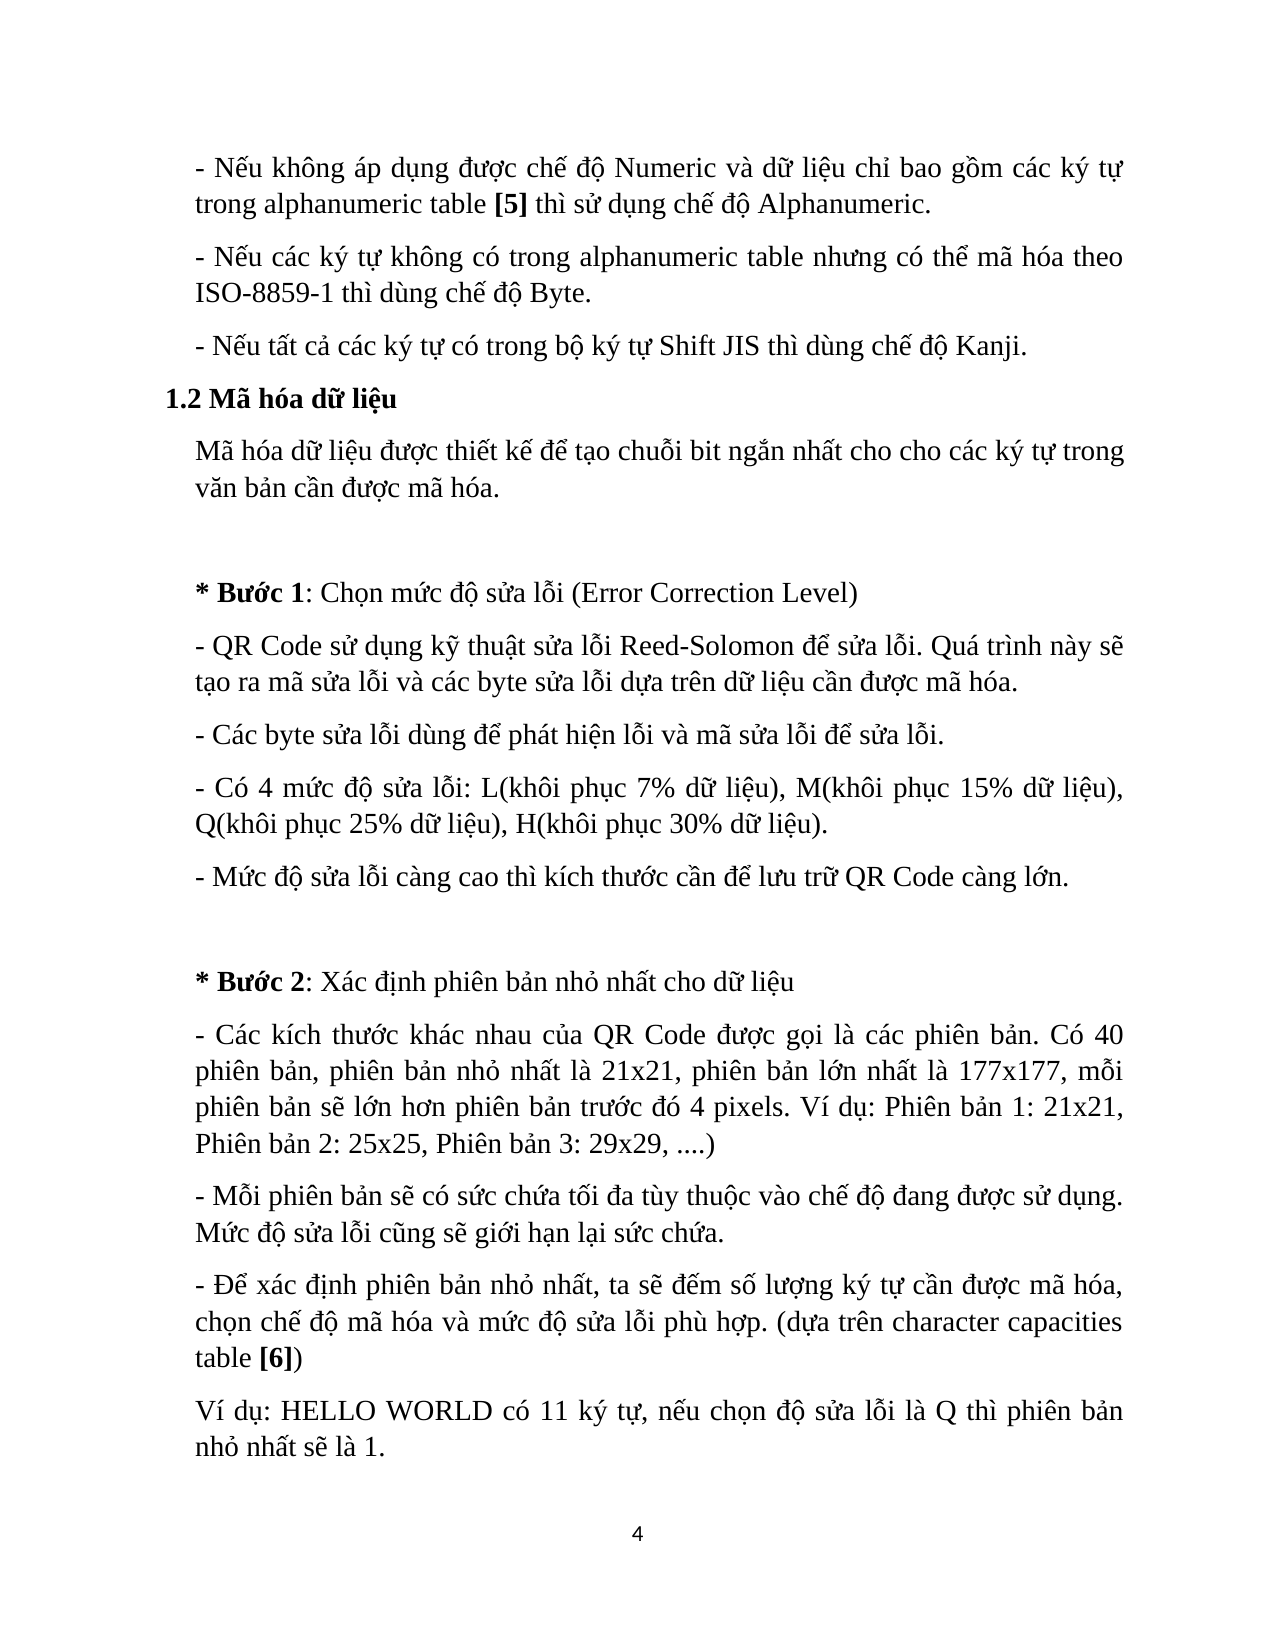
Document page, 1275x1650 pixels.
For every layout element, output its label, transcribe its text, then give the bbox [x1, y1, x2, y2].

text Mã hóa dữ liệu được thiết kế để tạo chuỗi bit ngắn nhất cho cho các ký tự trong văn bản cần được mã hóa. [195, 433, 1125, 503]
text - Nếu các ký tự không có trong alphanumeric table nhưng có thể mã hóa theo ISO-8859-1 thì dùng chế độ Byte. [195, 239, 1125, 309]
text - QR Code sử dụng kỹ thuật sửa lỗi Reed-Solomon để sửa lỗi. Quá trình này sẽ tạo ra mã sửa lỗi và các byte sửa lỗi dựa trên dữ liệu cần được mã hóa. [195, 628, 1125, 698]
text - Mức độ sửa lỗi càng cao thì kích thước cần để lưu trữ QR Code càng lớn. [195, 859, 1125, 892]
text - Mỗi phiên bản sẽ có sức chứa tối đa tùy thuộc vào chế độ đang được sử dụng. Mức độ sửa lỗi cũng sẽ giới hạn lại sức chứa. [195, 1178, 1125, 1248]
text * Bước 2: Xác định phiên bản nhỏ nhất cho dữ liệu [195, 964, 1125, 998]
text * Bước 1: Chọn mức độ sửa lỗi (Error Correction Level) [195, 575, 1125, 609]
text - Để xác định phiên bản nhỏ nhất, ta sẽ đếm số lượng ký tự cần được mã hóa, chọn chế độ mã hóa và mức độ sửa lỗi phù hợp. (dựa trên character capacities table [6]) [195, 1267, 1125, 1373]
text - Nếu tất cả các ký tự có trong bộ ký tự Shift JIS thì dùng chế độ Kanji. [195, 328, 1125, 361]
text 1.2 Mã hóa dữ liệu [165, 381, 1125, 414]
text - Các byte sửa lỗi dùng để phát hiện lỗi và mã sửa lỗi để sửa lỗi. [195, 717, 1125, 751]
text - Có 4 mức độ sửa lỗi: L(khôi phục 7% dữ liệu), M(khôi phục 15% dữ liệu), Q(khôi phục 25% dữ liệu), H(khôi phục 30% dữ liệu). [195, 770, 1125, 839]
text - Các kích thước khác nhau của QR Code được gọi là các phiên bản. Có 40 phiên bản, phiên bản nhỏ nhất là 21x21, phiên bản lớn nhất là 177x177, mỗi phiên bản sẽ lớn hơn phiên bản trước đó 4 pixels. Ví dụ: Phiên bản 1: 21x21, Phiên bản 2: 25x25, Phiên bản 3: 29x29, ....) [195, 1017, 1125, 1159]
text - Nếu không áp dụng được chế độ Numeric và dữ liệu chỉ bao gồm các ký tự trong alphanumeric table [5] thì sử dụng chế độ Alphanumeric. [195, 150, 1125, 220]
text Ví dụ: HELLO WORLD có 11 ký tự, nếu chọn độ sửa lỗi là Q thì phiên bản nhỏ nhất sẽ là 1. [195, 1393, 1125, 1462]
